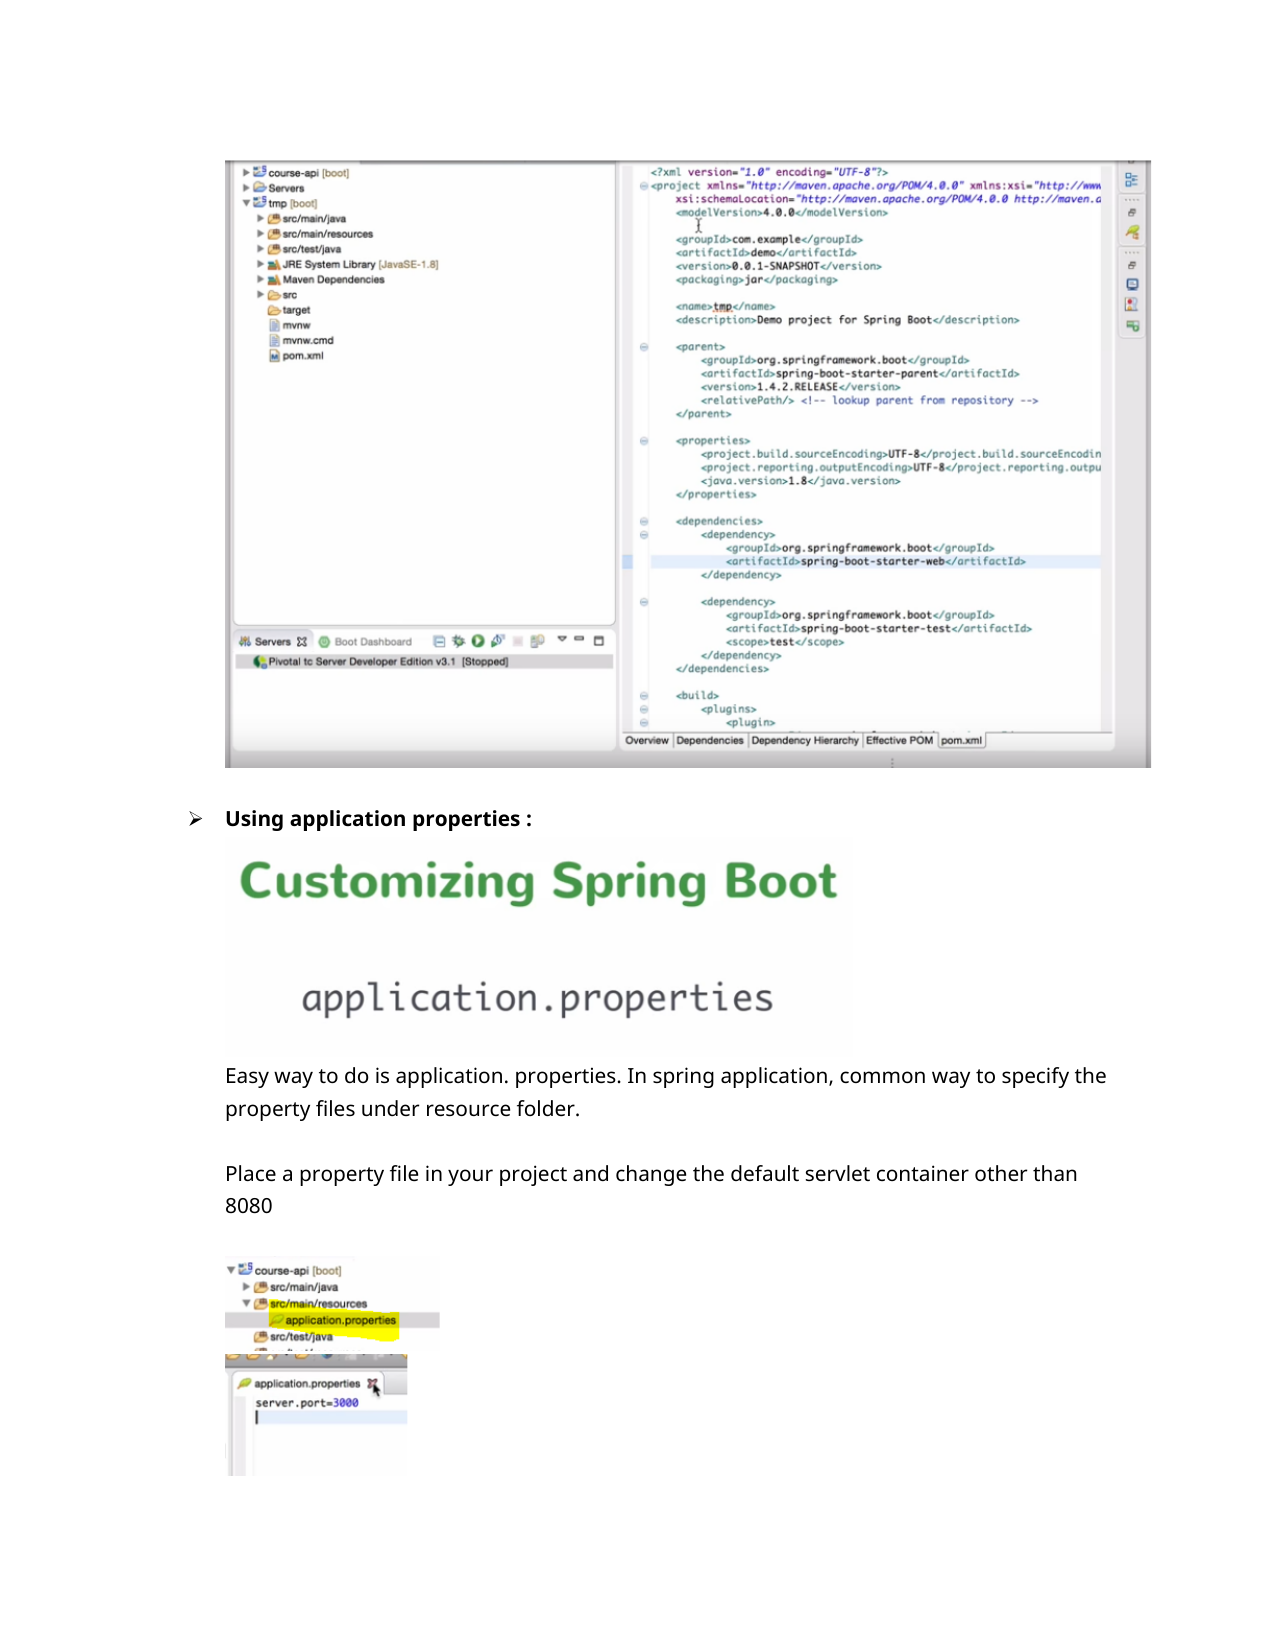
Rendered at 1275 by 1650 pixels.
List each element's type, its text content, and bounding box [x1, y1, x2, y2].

list Easy way to do is application. properties. In spring application, common way to specify the property files under resource folder. [225, 1061, 1125, 1122]
list Using application properties : [187, 804, 1125, 833]
list Place a property file in your project and change the default servlet container other than 8080 [225, 1159, 1125, 1220]
picture [225, 837, 854, 1057]
picture [225, 1354, 408, 1476]
picture [225, 1256, 440, 1351]
picture [225, 150, 1152, 768]
